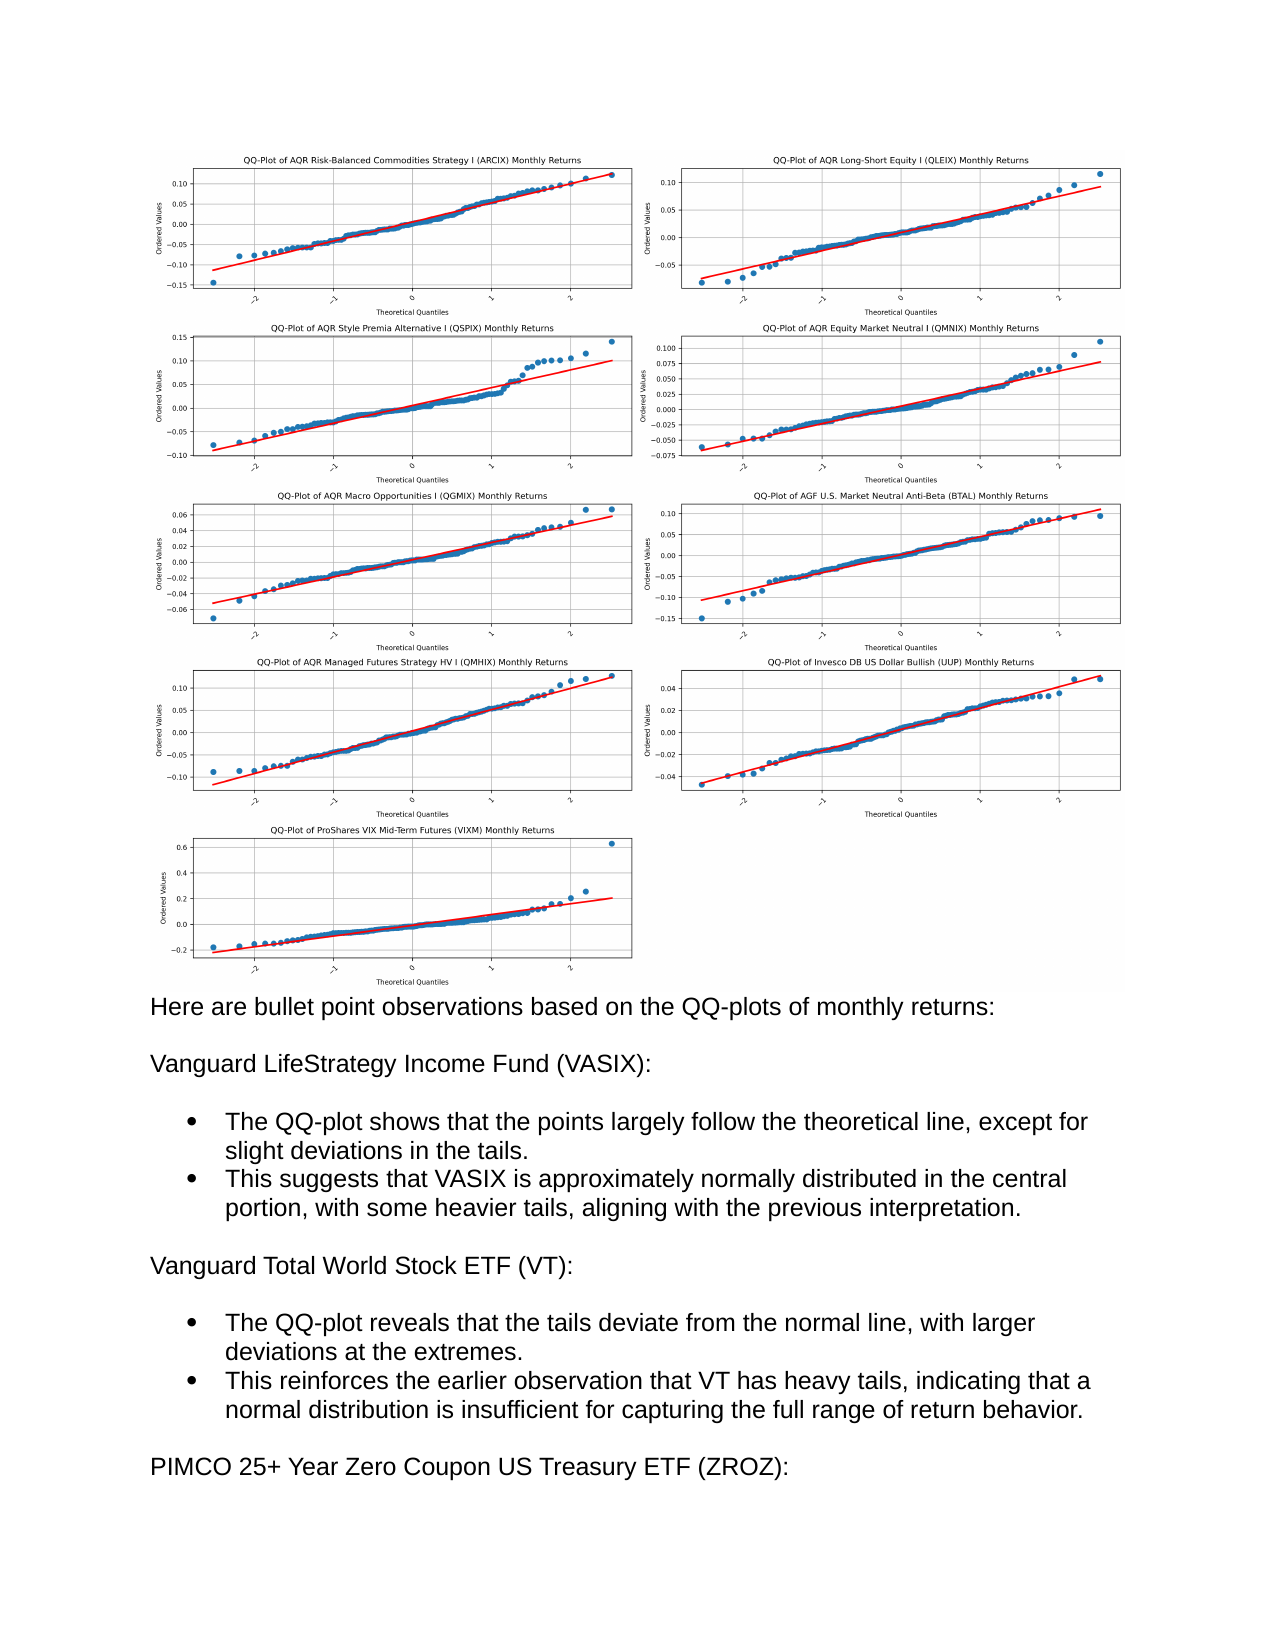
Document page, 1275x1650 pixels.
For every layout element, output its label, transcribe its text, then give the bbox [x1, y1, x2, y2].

text PIMCO 25+ Year Zero Coupon US Treasury ETF (ZROZ): [150, 1452, 1125, 1481]
list The QQ-plot reveals that the tails deviate from the normal line, with larger deviations at the extremes. [187, 1308, 1125, 1366]
text Vanguard LifeStrategy Income Fund (VASIX): [150, 1049, 1125, 1078]
list This reinforces the earlier observation that VT has heavy tails, indicating that a normal distribution is insufficient for capturing the full range of return behavior. [187, 1366, 1125, 1423]
picture [150, 150, 1125, 992]
text Here are bullet point observations based on the QQ-plots of monthly returns: [150, 992, 1125, 1021]
list This suggests that VASIX is approximately normally distributed in the central portion, with some heavier tails, aligning with the previous interpretation. [187, 1164, 1125, 1222]
list The QQ-plot shows that the points largely follow the theoretical line, except for slight deviations in the tails. [187, 1107, 1125, 1164]
text Vanguard Total World Stock ETF (VT): [150, 1251, 1125, 1279]
